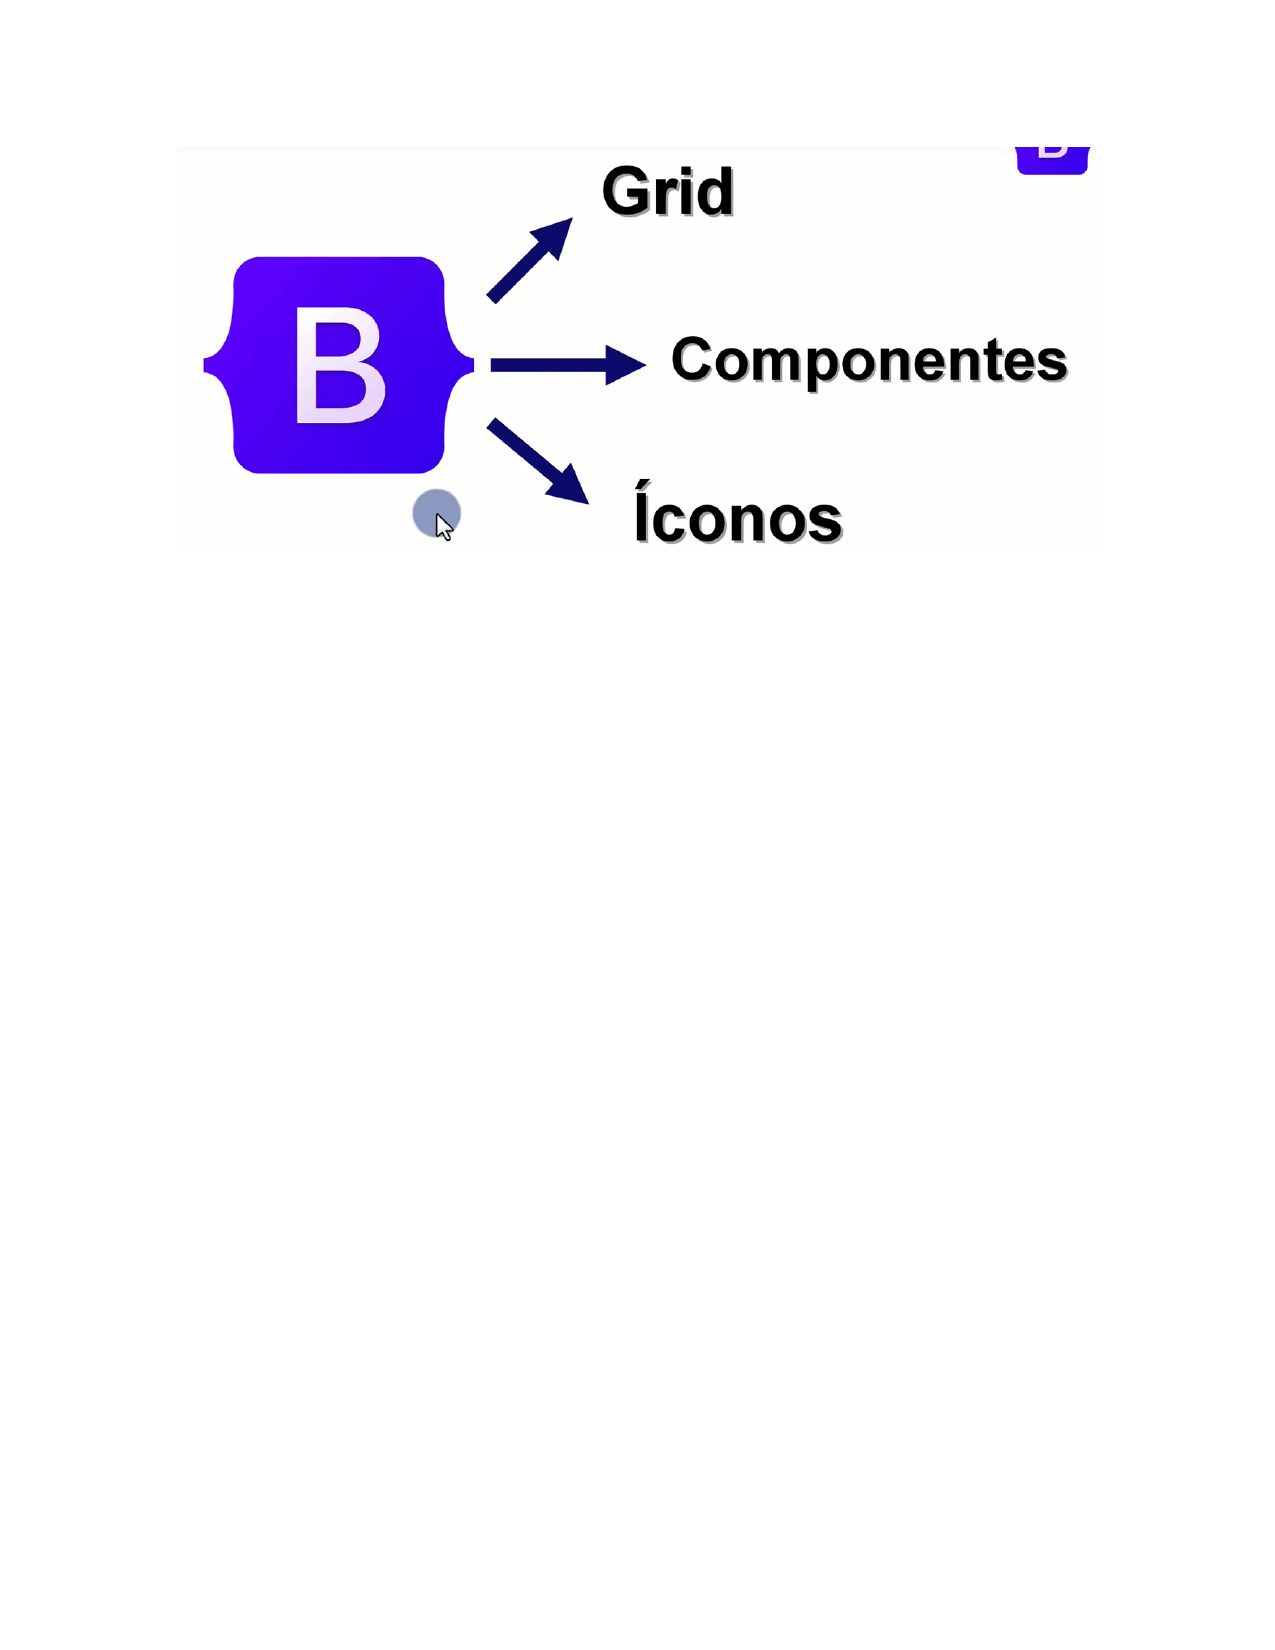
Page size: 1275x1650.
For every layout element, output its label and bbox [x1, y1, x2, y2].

picture [177, 147, 1098, 552]
